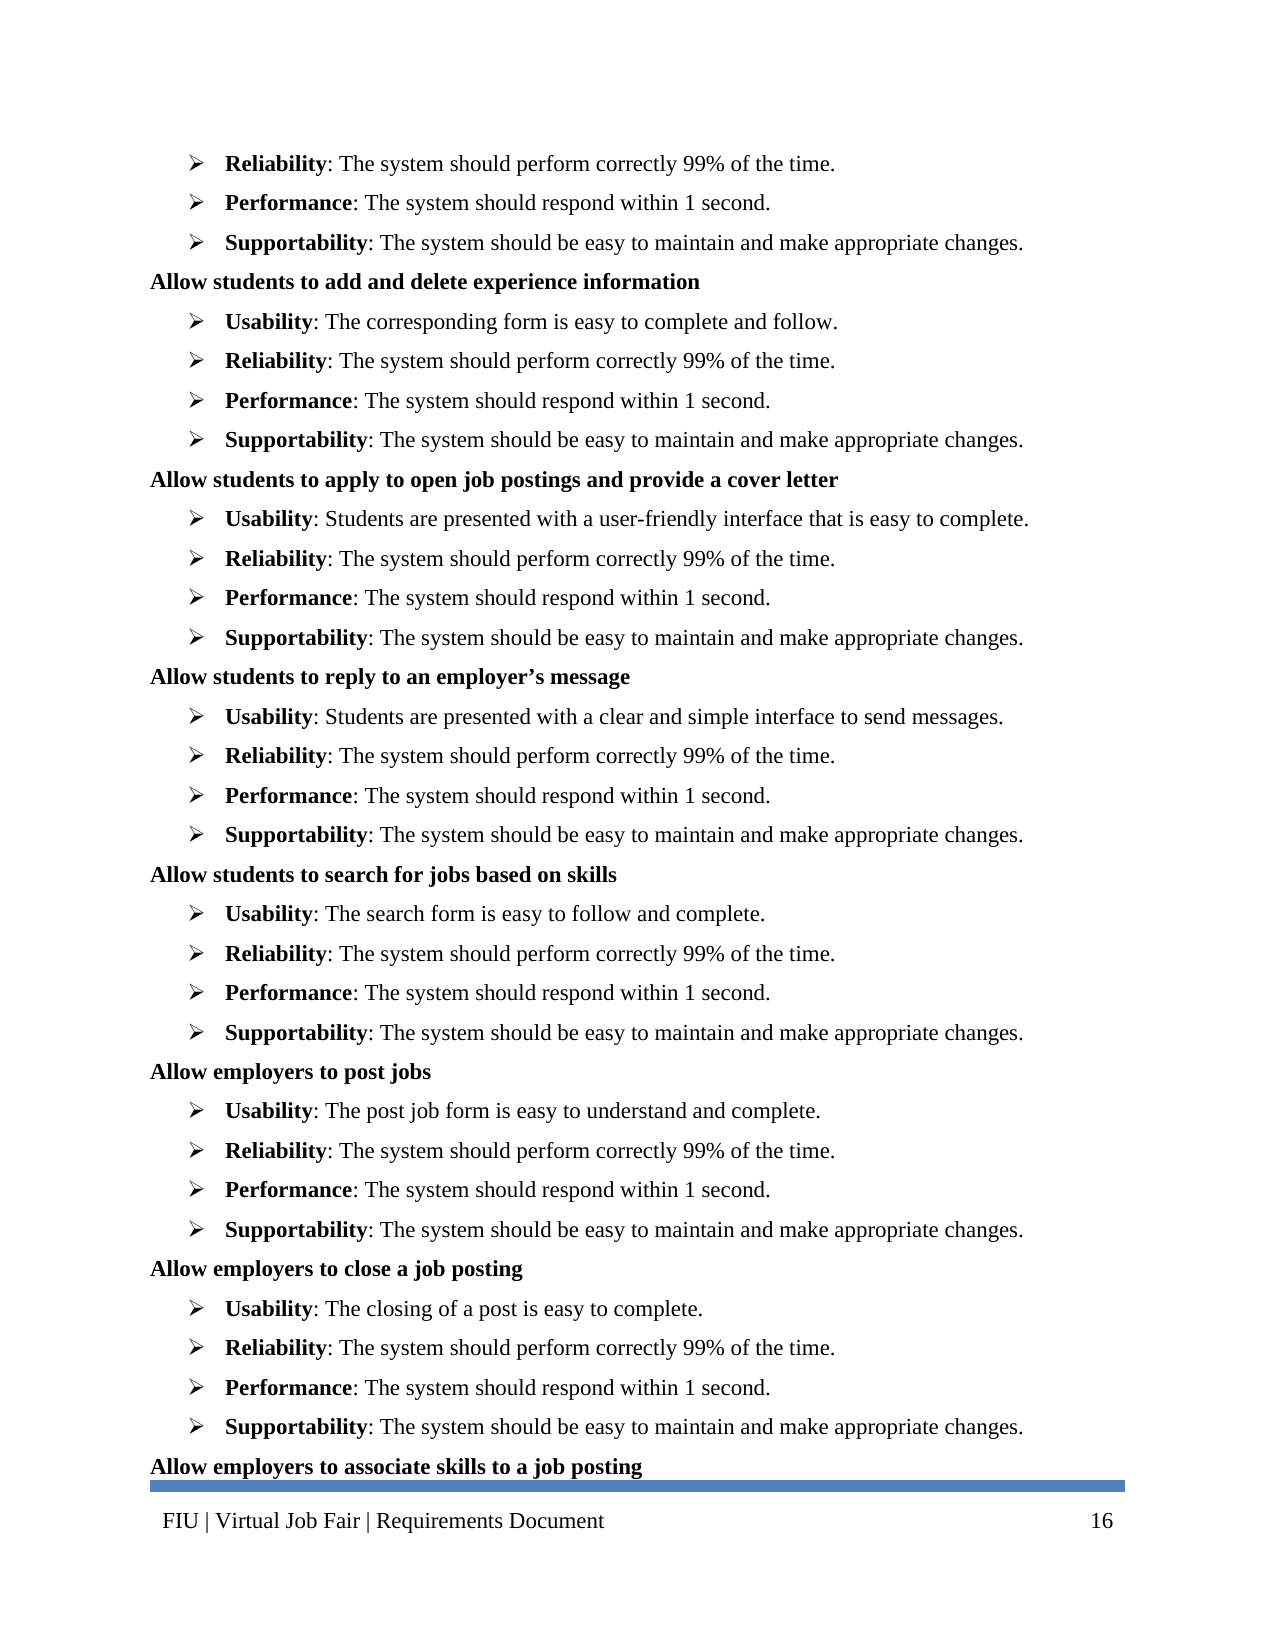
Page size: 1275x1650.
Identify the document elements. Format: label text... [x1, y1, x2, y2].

list Supportability: The system should be easy to maintain and make appropriate changes. [187, 1018, 1125, 1045]
list Reliability: The system should perform correctly 99% of the time. [187, 347, 1125, 374]
list Usability: The closing of a post is easy to complete. [187, 1295, 1125, 1321]
list Performance: The system should respond within 1 second. [187, 387, 1125, 413]
text Allow employers to close a job posting [150, 1255, 1125, 1282]
list Reliability: The system should perform correctly 99% of the time. [187, 1137, 1125, 1163]
text Allow employers to post jobs [150, 1058, 1125, 1084]
list Reliability: The system should perform correctly 99% of the time. [187, 1334, 1125, 1361]
list Supportability: The system should be easy to maintain and make appropriate changes. [187, 426, 1125, 453]
list Reliability: The system should perform correctly 99% of the time. [187, 939, 1125, 966]
list Supportability: The system should be easy to maintain and make appropriate changes. [187, 1216, 1125, 1242]
text Allow students to add and delete experience information [150, 268, 1125, 295]
list Performance: The system should respond within 1 second. [187, 584, 1125, 611]
list Performance: The system should respond within 1 second. [187, 1374, 1125, 1400]
list Reliability: The system should perform correctly 99% of the time. [187, 545, 1125, 571]
list Supportability: The system should be easy to maintain and make appropriate changes. [187, 1413, 1125, 1440]
list Usability: Students are presented with a user-friendly interface that is easy to complete. [187, 505, 1125, 532]
list Supportability: The system should be easy to maintain and make appropriate changes. [187, 821, 1125, 847]
list Reliability: The system should perform correctly 99% of the time. [187, 742, 1125, 768]
text Allow students to reply to an employer’s message [150, 663, 1125, 689]
text Allow employers to associate skills to a job posting [150, 1453, 1125, 1479]
list Usability: The post job form is easy to understand and complete. [187, 1097, 1125, 1124]
list Usability: Students are presented with a clear and simple interface to send messages. [187, 703, 1125, 729]
list Performance: The system should respond within 1 second. [187, 189, 1125, 216]
list Performance: The system should respond within 1 second. [187, 979, 1125, 1005]
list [187, 229, 1125, 255]
list Supportability: The system should be easy to maintain and make appropriate changes. [187, 624, 1125, 650]
list Reliability: The system should perform correctly 99% of the time. [187, 150, 1125, 176]
text Allow students to apply to open job postings and provide a cover letter [150, 466, 1125, 492]
list Performance: The system should respond within 1 second. [187, 782, 1125, 808]
list Usability: The search form is easy to follow and complete. [187, 900, 1125, 926]
list Usability: The corresponding form is easy to complete and follow. [187, 308, 1125, 334]
text Allow students to search for jobs based on skills [150, 861, 1125, 887]
list Performance: The system should respond within 1 second. [187, 1176, 1125, 1203]
